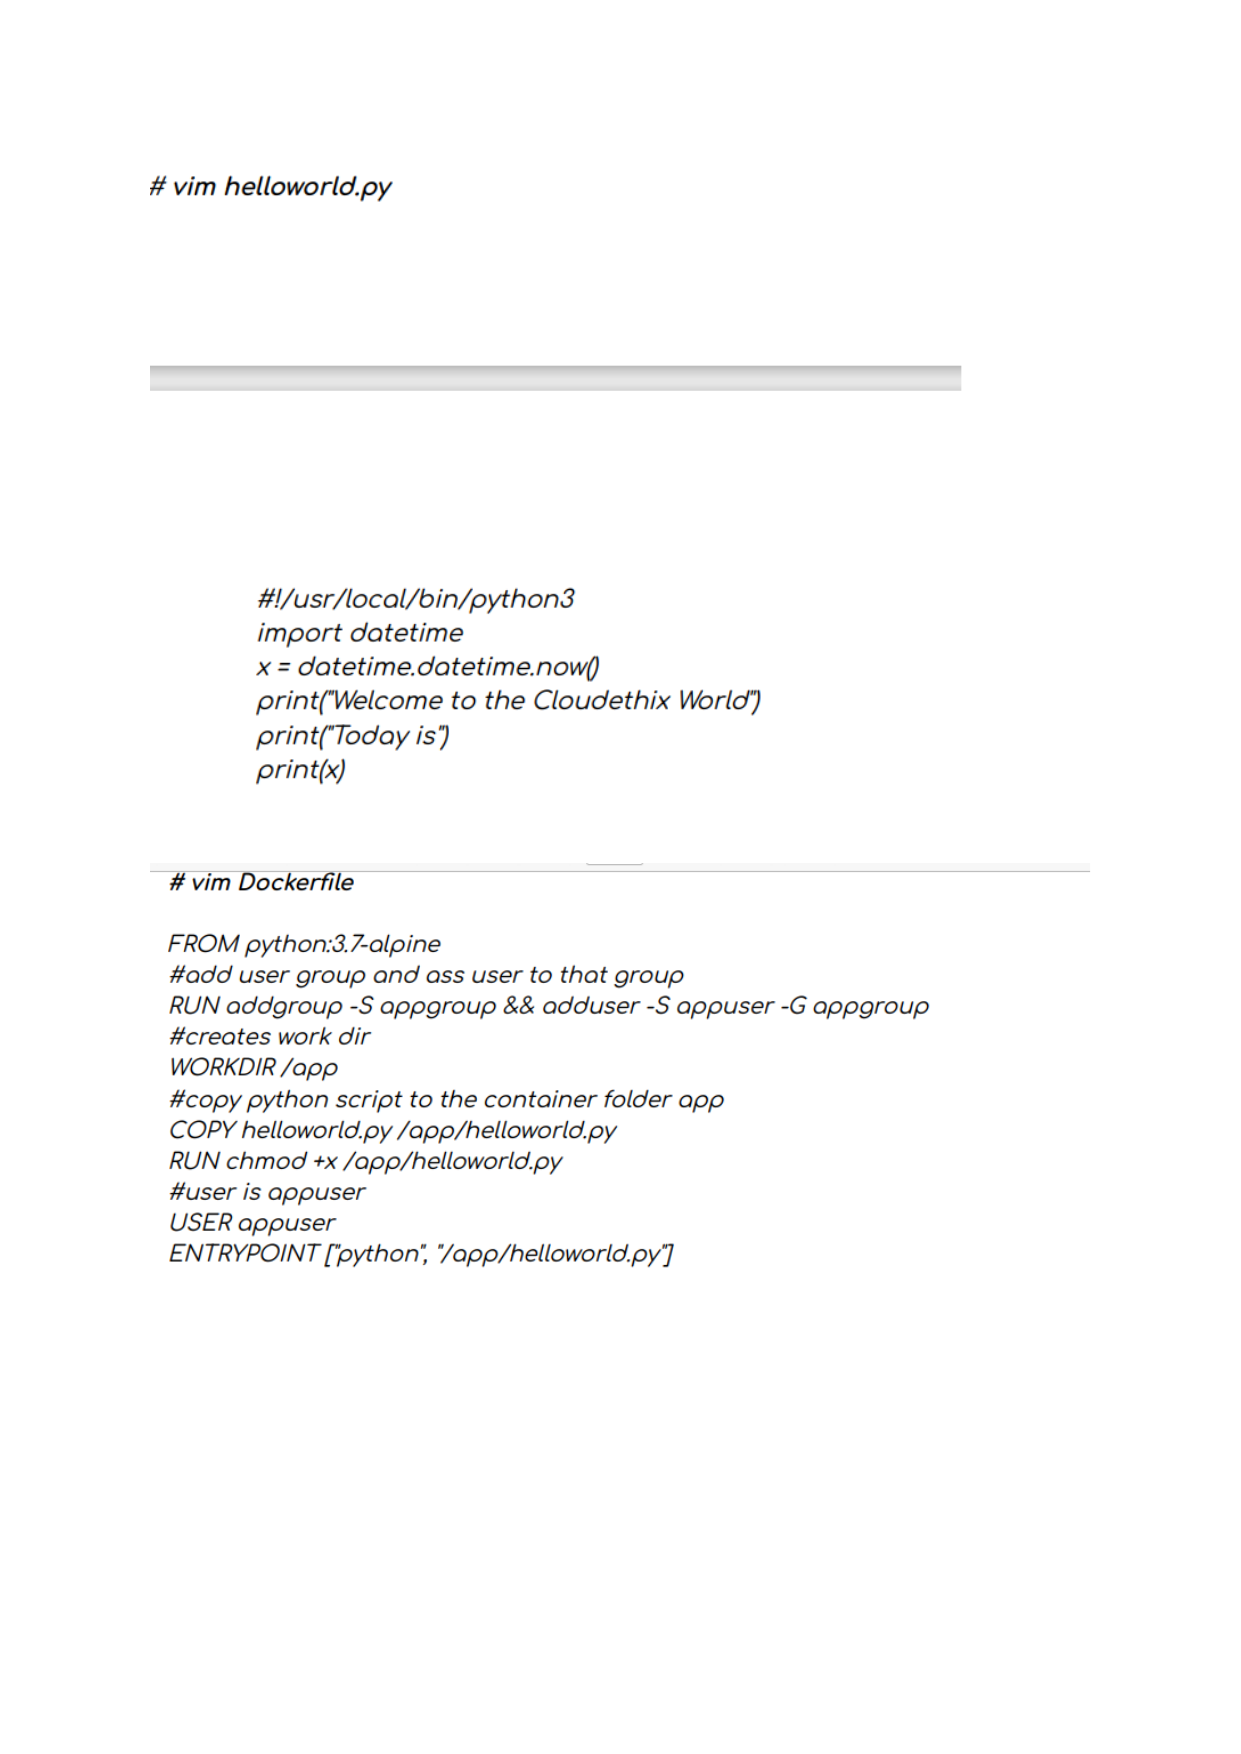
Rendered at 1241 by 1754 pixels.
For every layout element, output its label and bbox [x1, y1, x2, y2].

picture [150, 863, 1091, 1281]
picture [150, 150, 962, 846]
